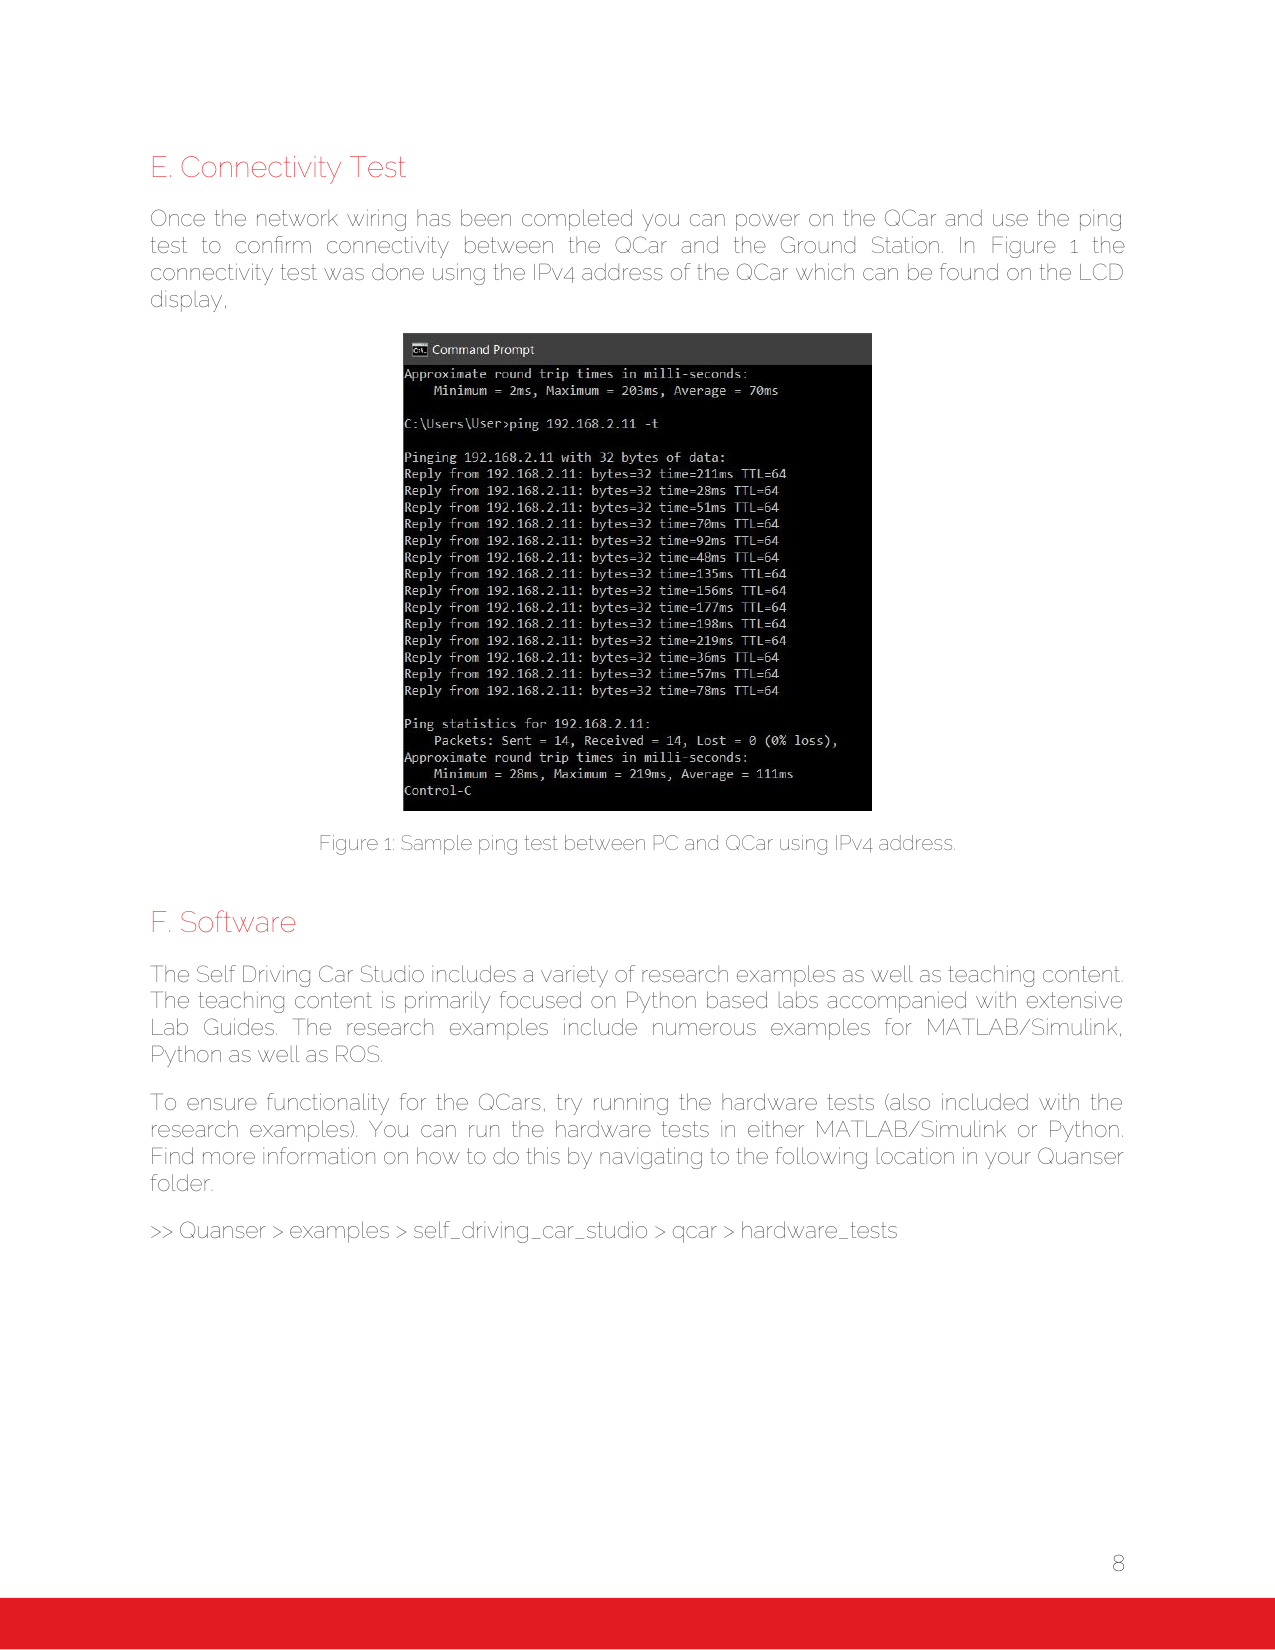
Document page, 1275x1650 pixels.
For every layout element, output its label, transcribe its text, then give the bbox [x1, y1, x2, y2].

text The Self Driving Car Studio includes a variety of research examples as well as teaching content. The teaching content is primarily focused on Python based labs accompanied with extensive Lab Guides. The research examples include numerous examples for MATLAB/Simulink, Python as well as ROS. [150, 960, 1125, 1068]
subtitle F. Software [150, 905, 1125, 939]
picture [403, 333, 872, 811]
text >> Quanser > examples > self_driving_car_studio > qcar > hardware_tests [150, 1217, 1125, 1244]
subtitle E. Connectivity Test [150, 150, 1125, 184]
text To ensure functionality for the QCars, try running the hardware tests (also included with the research examples). You can run the hardware tests in either MATLAB/Simulink or Python. Find more information on how to do this by navigating to the following location in your Quanser folder. [150, 1089, 1125, 1196]
